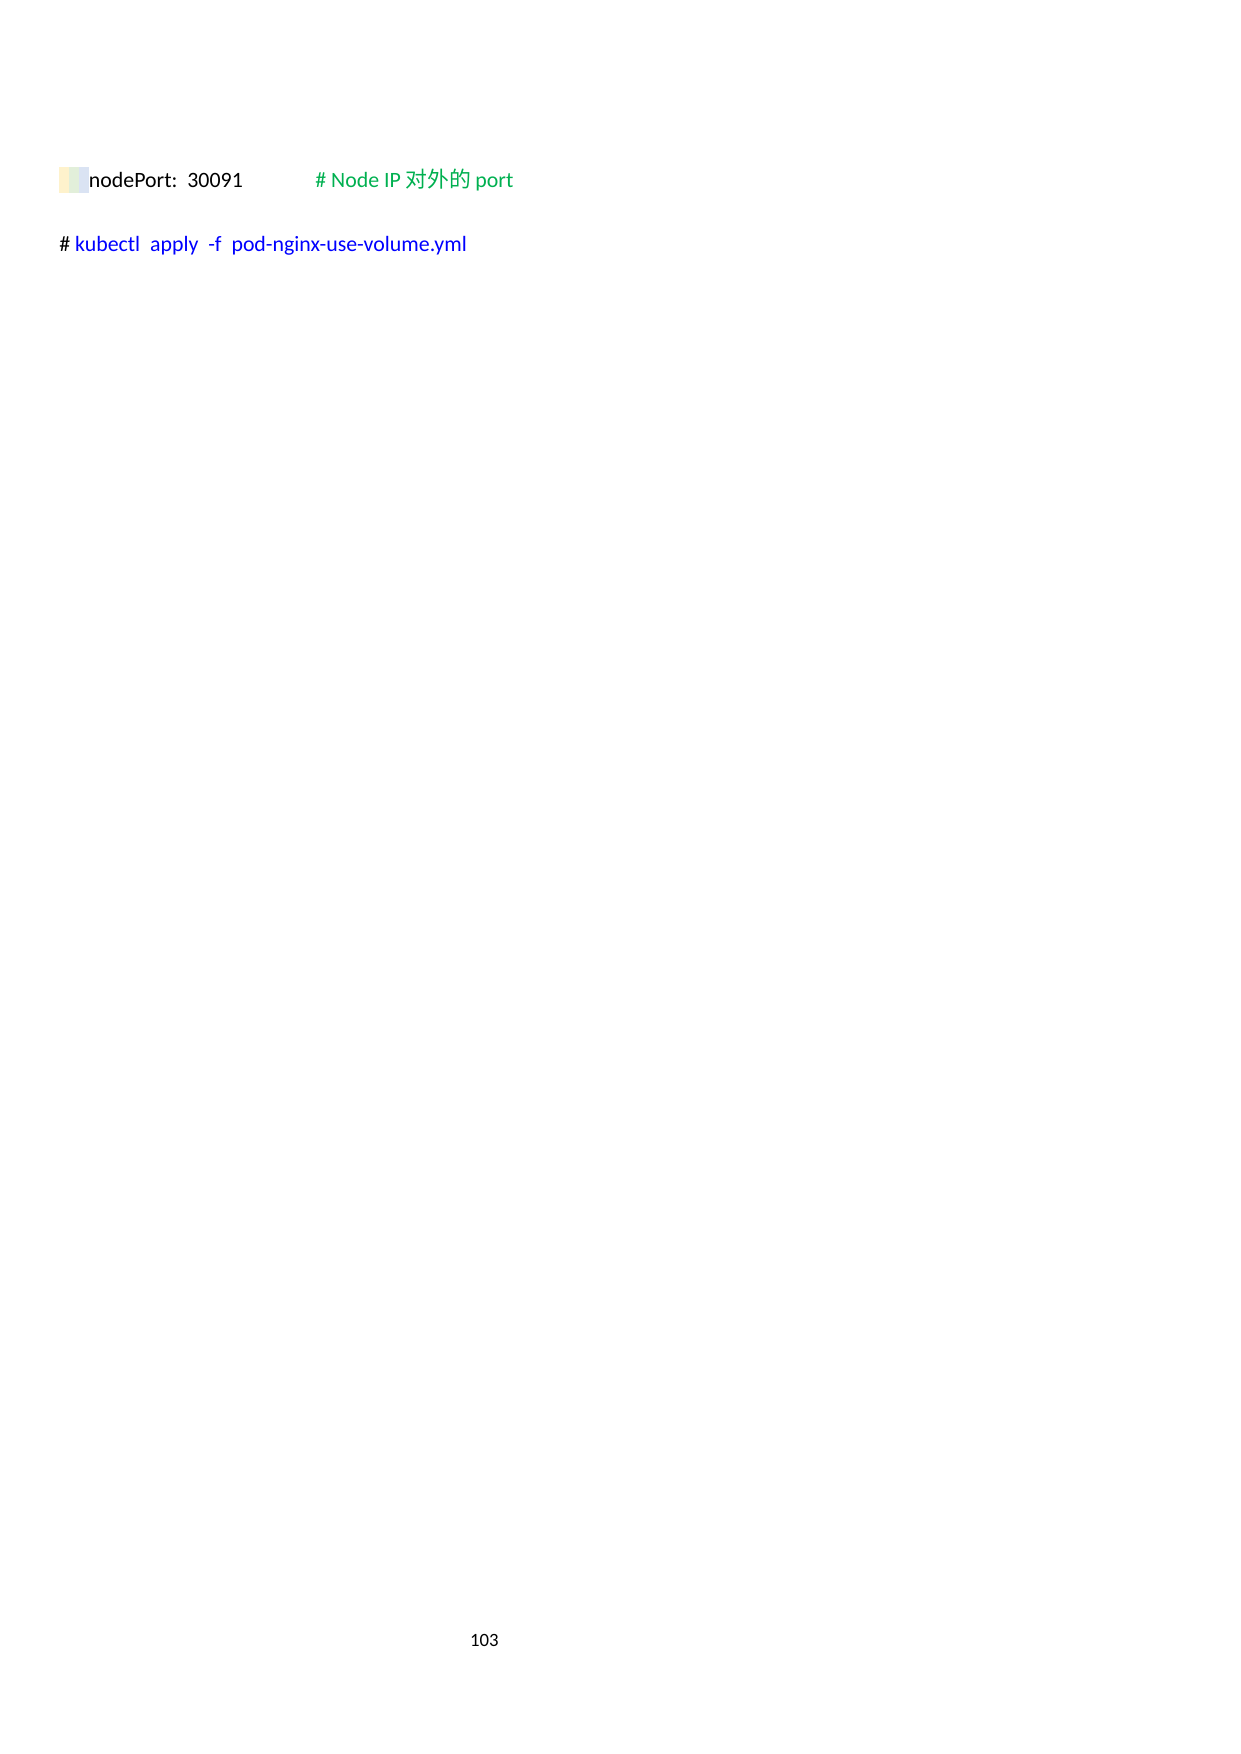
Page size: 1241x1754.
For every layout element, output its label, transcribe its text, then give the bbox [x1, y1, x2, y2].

text nodePort: 30091 # Node IP对外的port [59, 162, 1181, 194]
text # kubectl apply -f pod-nginx-use-volume.yml [59, 227, 1181, 259]
